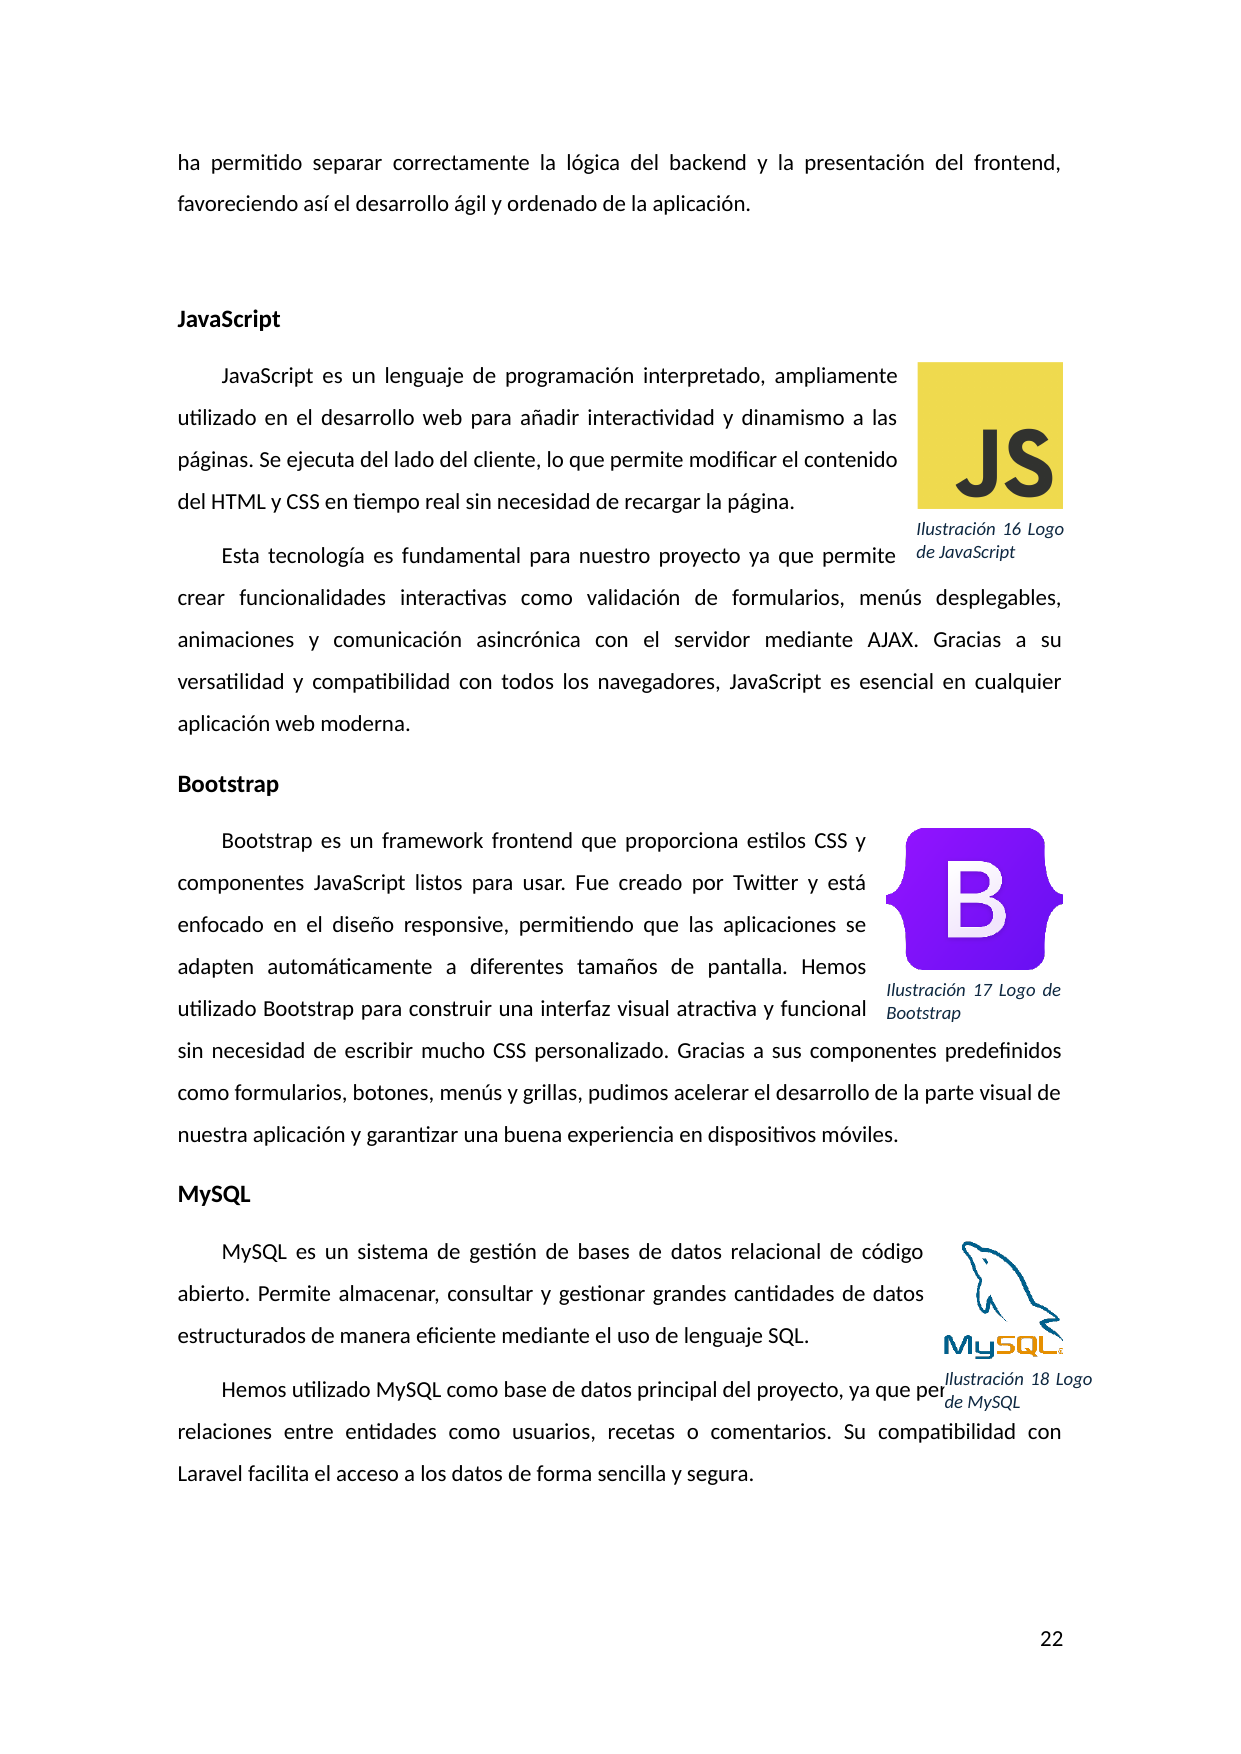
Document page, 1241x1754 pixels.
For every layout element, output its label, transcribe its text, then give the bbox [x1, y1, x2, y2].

subtitle MySQL [177, 1179, 1063, 1209]
subtitle Bootstrap [177, 768, 1063, 798]
text MySQL es un sistema de gestión de bases de datos relacional de código abierto. Permite almacenar, consultar y gestionar grandes cantidades de datos estructurados de manera eficiente mediante el uso de lenguaje SQL. [177, 1237, 1063, 1349]
picture [944, 1239, 1063, 1359]
text Hemos utilizado MySQL como base de datos principal del proyecto, ya que permite definir relaciones entre entidades como usuarios, recetas o comentarios. Su compatibilidad con Laravel facilita el acceso a los datos de forma sencilla y segura. [177, 1375, 1063, 1487]
text JavaScript es un lenguaje de programación interpretado, ampliamente utilizado en el desarrollo web para añadir interactividad y dinamismo a las páginas. Se ejecuta del lado del cliente, lo que permite modificar el contenido del HTML y CSS en tiempo real sin necesidad de recargar la página. [177, 361, 1063, 515]
subtitle JavaScript [177, 303, 1063, 333]
text Esta tecnología es fundamental para nuestro proyecto ya que permite crear funcionalidades interactivas como validación de formularios, menús desplegables, animaciones y comunicación asincrónica con el servidor mediante AJAX. Gracias a su versatilidad y compatibilidad con todos los navegadores, JavaScript es esencial en cualquier aplicación web moderna. [177, 541, 1063, 737]
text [177, 148, 1063, 218]
picture [917, 362, 1063, 509]
picture [886, 828, 1063, 970]
text Bootstrap es un framework frontend que proporciona estilos CSS y componentes JavaScript listos para usar. Fue creado por Twitter y está enfocado en el diseño responsive, permitiendo que las aplicaciones se adapten automáticamente a diferentes tamaños de pantalla. Hemos utilizado Bootstrap para construir una interfaz visual atractiva y funcional sin necesidad de escribir mucho CSS personalizado. Gracias a sus componentes predefinidos como formularios, botones, menús y grillas, pudimos acelerar el desarrollo de la parte visual de nuestra aplicación y garantizar una buena experiencia en dispositivos móviles. [177, 826, 1063, 1148]
